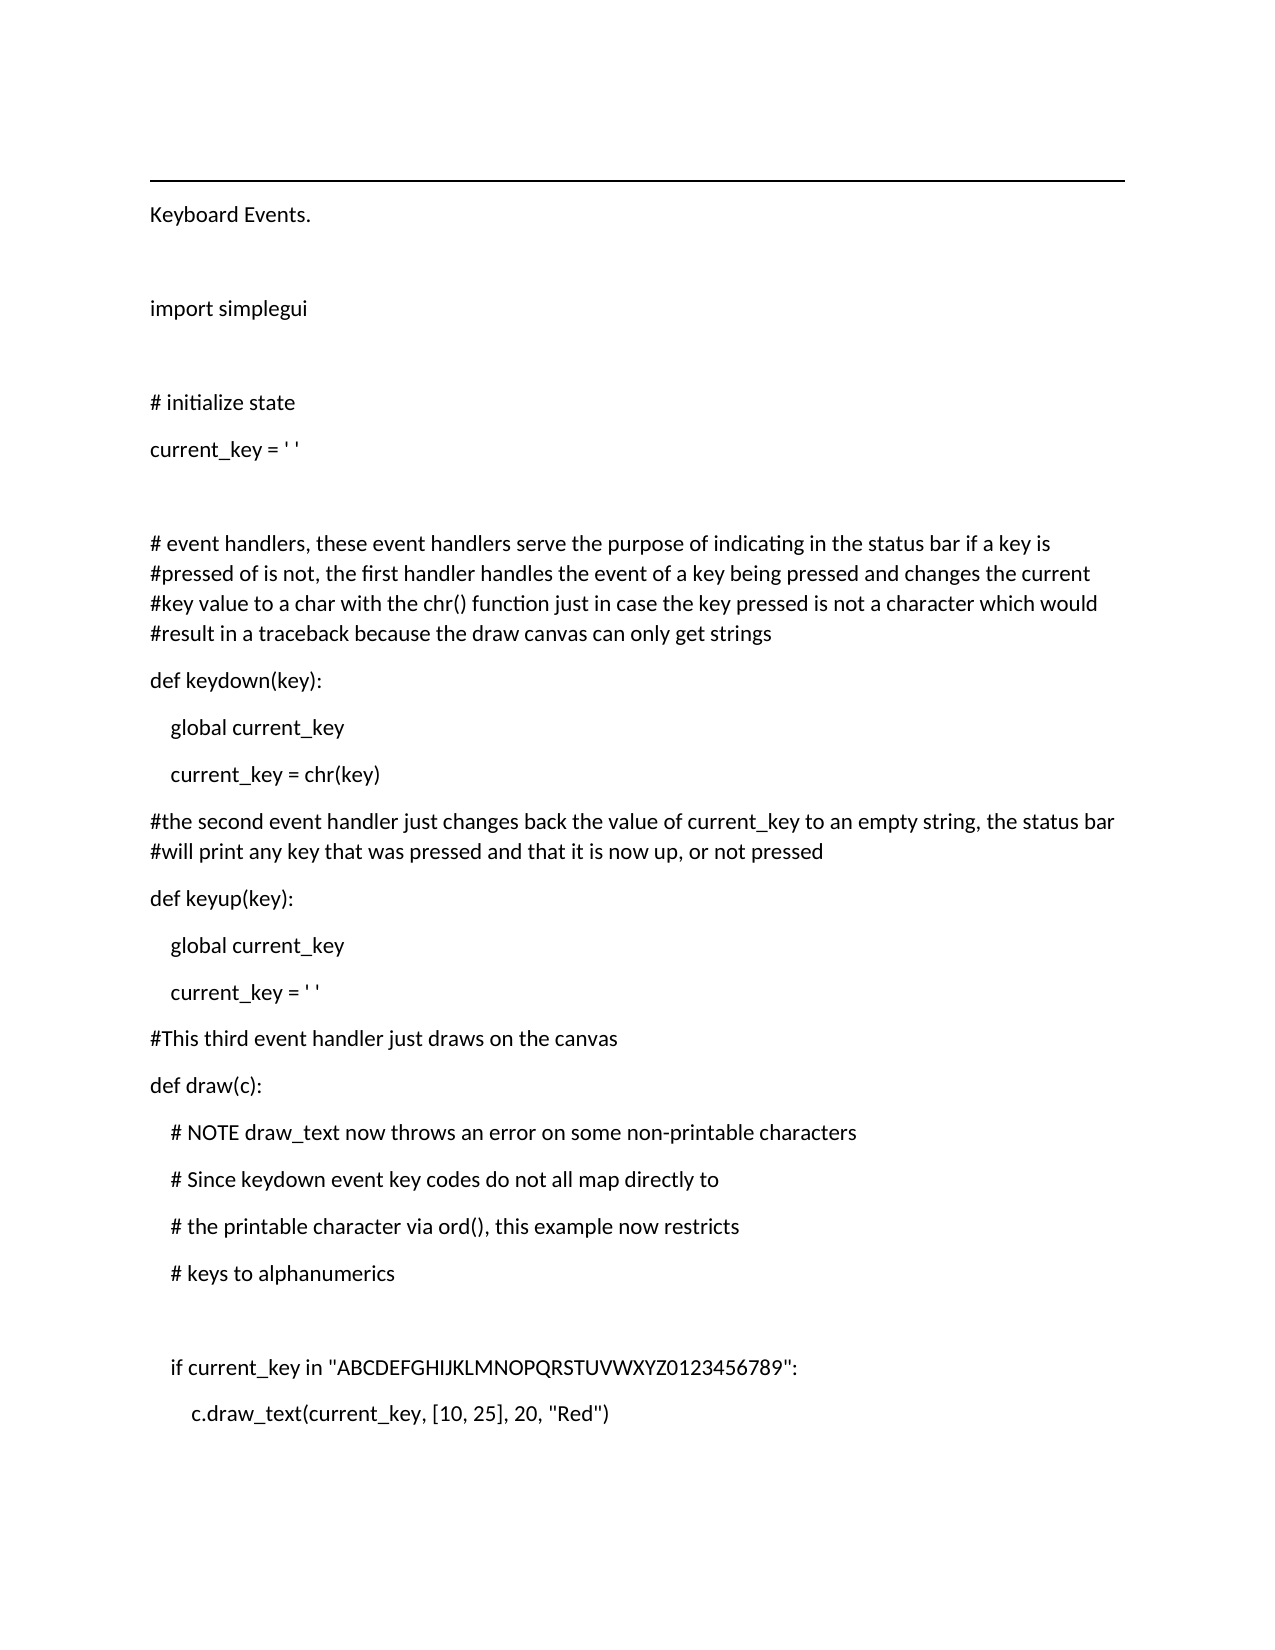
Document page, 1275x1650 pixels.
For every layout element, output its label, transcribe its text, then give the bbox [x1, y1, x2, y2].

text current_key = ' ' [150, 978, 1125, 1006]
text def draw(c): [150, 1071, 1125, 1099]
text def keydown(key): [150, 666, 1125, 694]
text # event handlers, these event handlers serve the purpose of indicating in the status bar if a key is #pressed of is not, the first handler handles the event of a key being pressed and changes the current #key value to a char with the chr() function just in case the key pressed is not a character which would #result in a traceback because the draw canvas can only get strings [150, 529, 1125, 647]
text current_key = chr(key) [150, 760, 1125, 788]
text # the printable character via ord(), this example now restricts [150, 1212, 1125, 1240]
text current_key = ' ' [150, 435, 1125, 463]
text #the second event handler just changes back the value of current_key to an empty string, the status bar #will print any key that was pressed and that it is now up, or not pressed [150, 807, 1125, 865]
text c.draw_text(current_key, [10, 25], 20, "Red") [150, 1399, 1125, 1427]
text if current_key in "ABCDEFGHIJKLMNOPQRSTUVWXYZ0123456789": [150, 1353, 1125, 1381]
text Keyboard Events. [150, 201, 1125, 228]
text # keys to alphanumerics [150, 1259, 1125, 1287]
text #This third event handler just draws on the canvas [150, 1024, 1125, 1052]
text # NOTE draw_text now throws an error on some non-printable characters [150, 1118, 1125, 1146]
text # Since keydown event key codes do not all map directly to [150, 1165, 1125, 1193]
text global current_key [150, 713, 1125, 741]
text # initialize state [150, 388, 1125, 416]
text def keyup(key): [150, 884, 1125, 912]
text import simplegui [150, 294, 1125, 322]
text global current_key [150, 931, 1125, 959]
